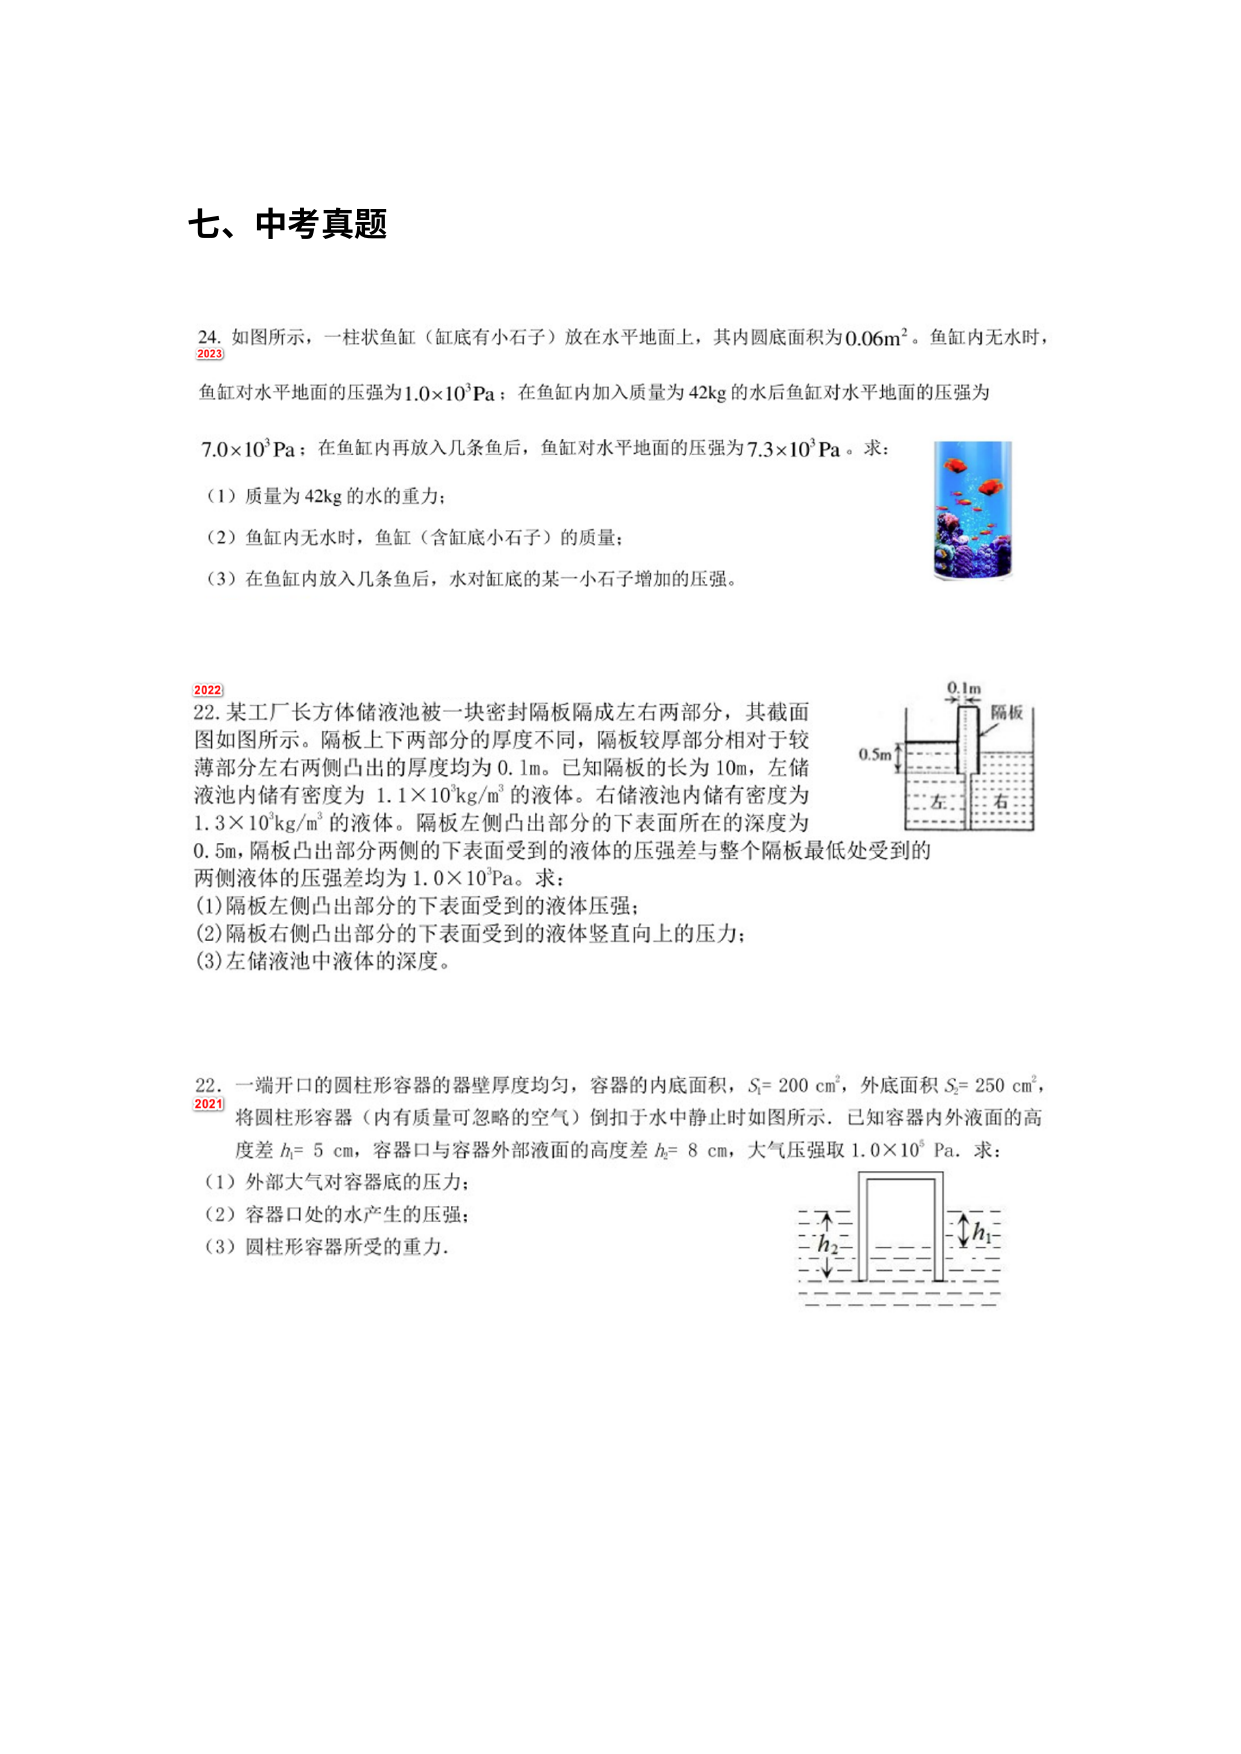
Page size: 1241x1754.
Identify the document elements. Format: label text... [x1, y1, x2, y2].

subtitle 七、中考真题 [187, 189, 1053, 254]
picture [187, 1063, 1052, 1319]
picture [187, 315, 1053, 600]
picture [187, 673, 1051, 996]
